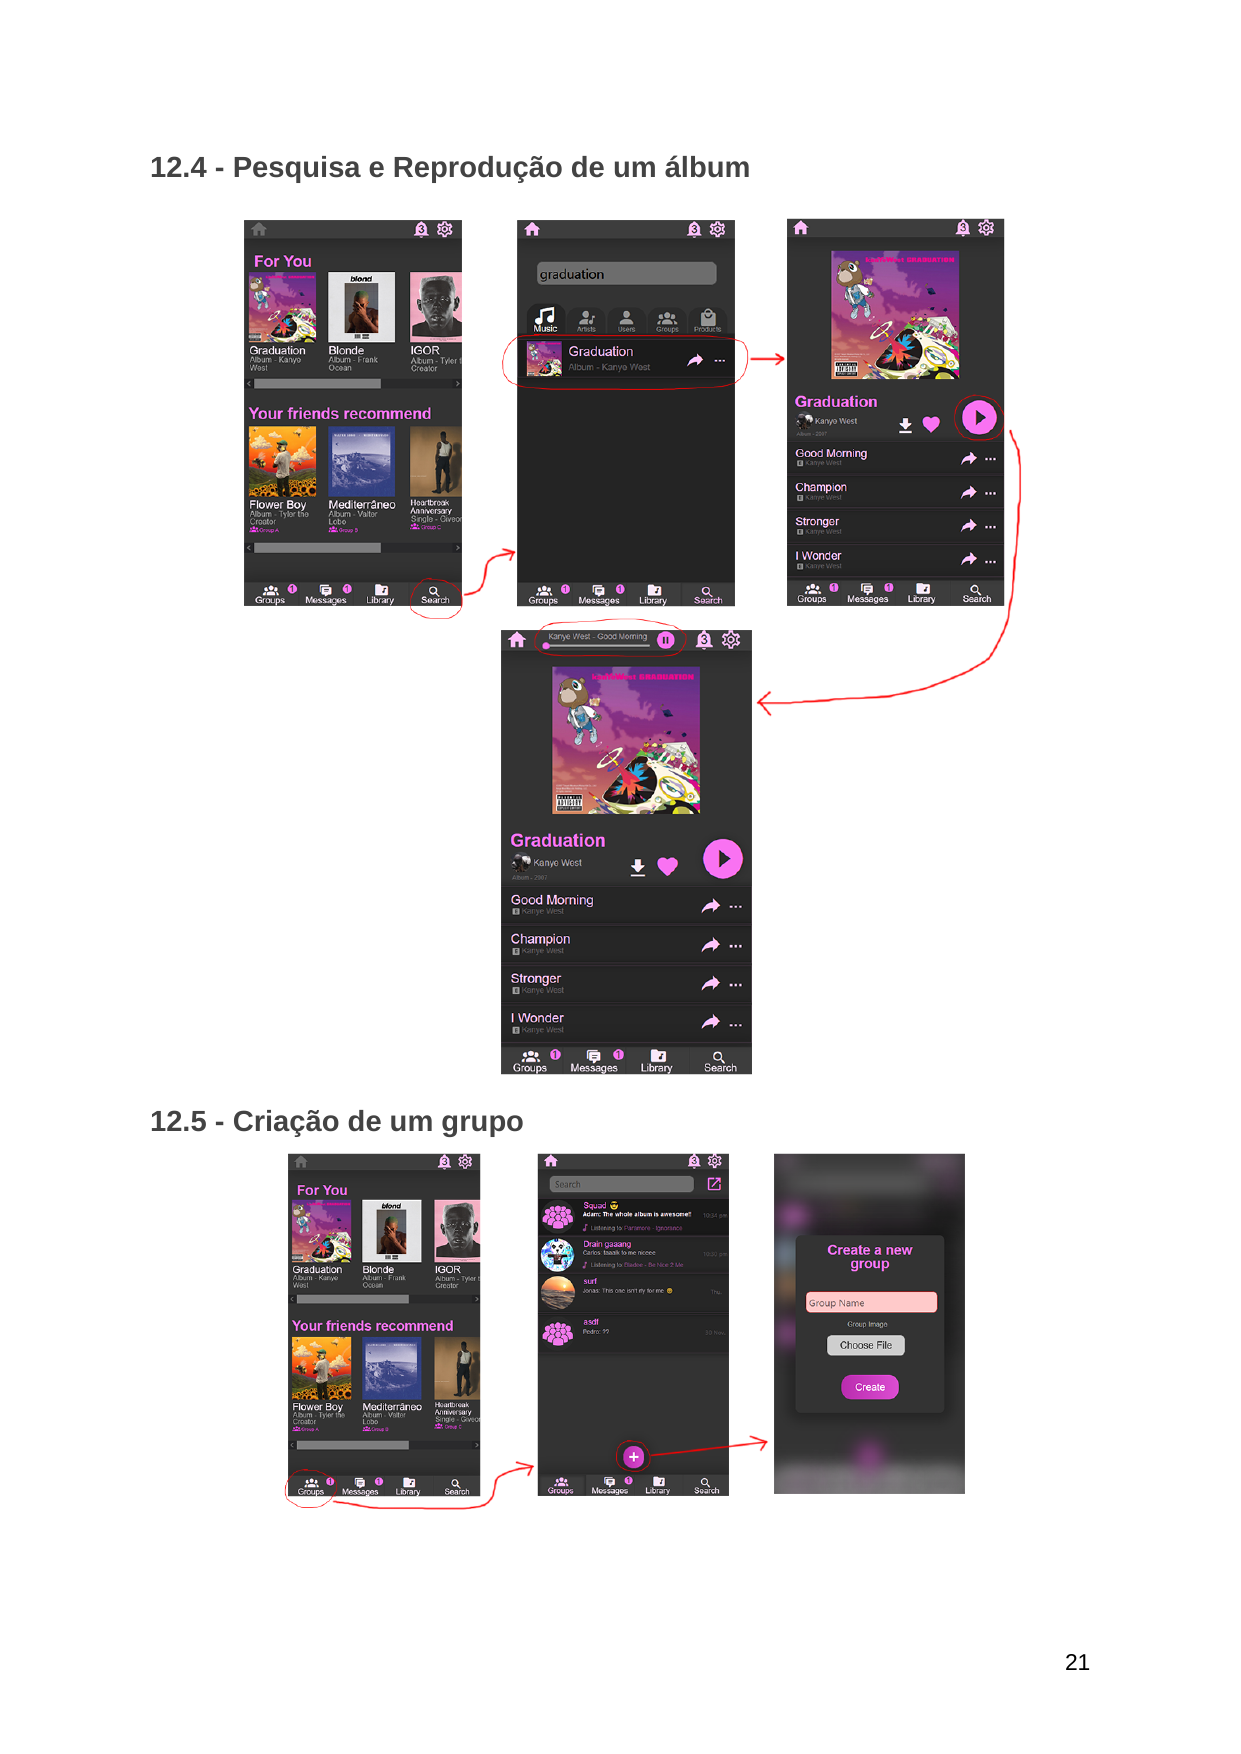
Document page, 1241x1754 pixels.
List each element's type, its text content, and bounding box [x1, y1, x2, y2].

subtitle 12.4 - Pesquisa e Reprodução de um álbum [150, 150, 1090, 183]
picture [256, 1142, 984, 1511]
subtitle 12.5 - Criação de um grupo [150, 1104, 1090, 1138]
picture [208, 188, 1032, 1098]
